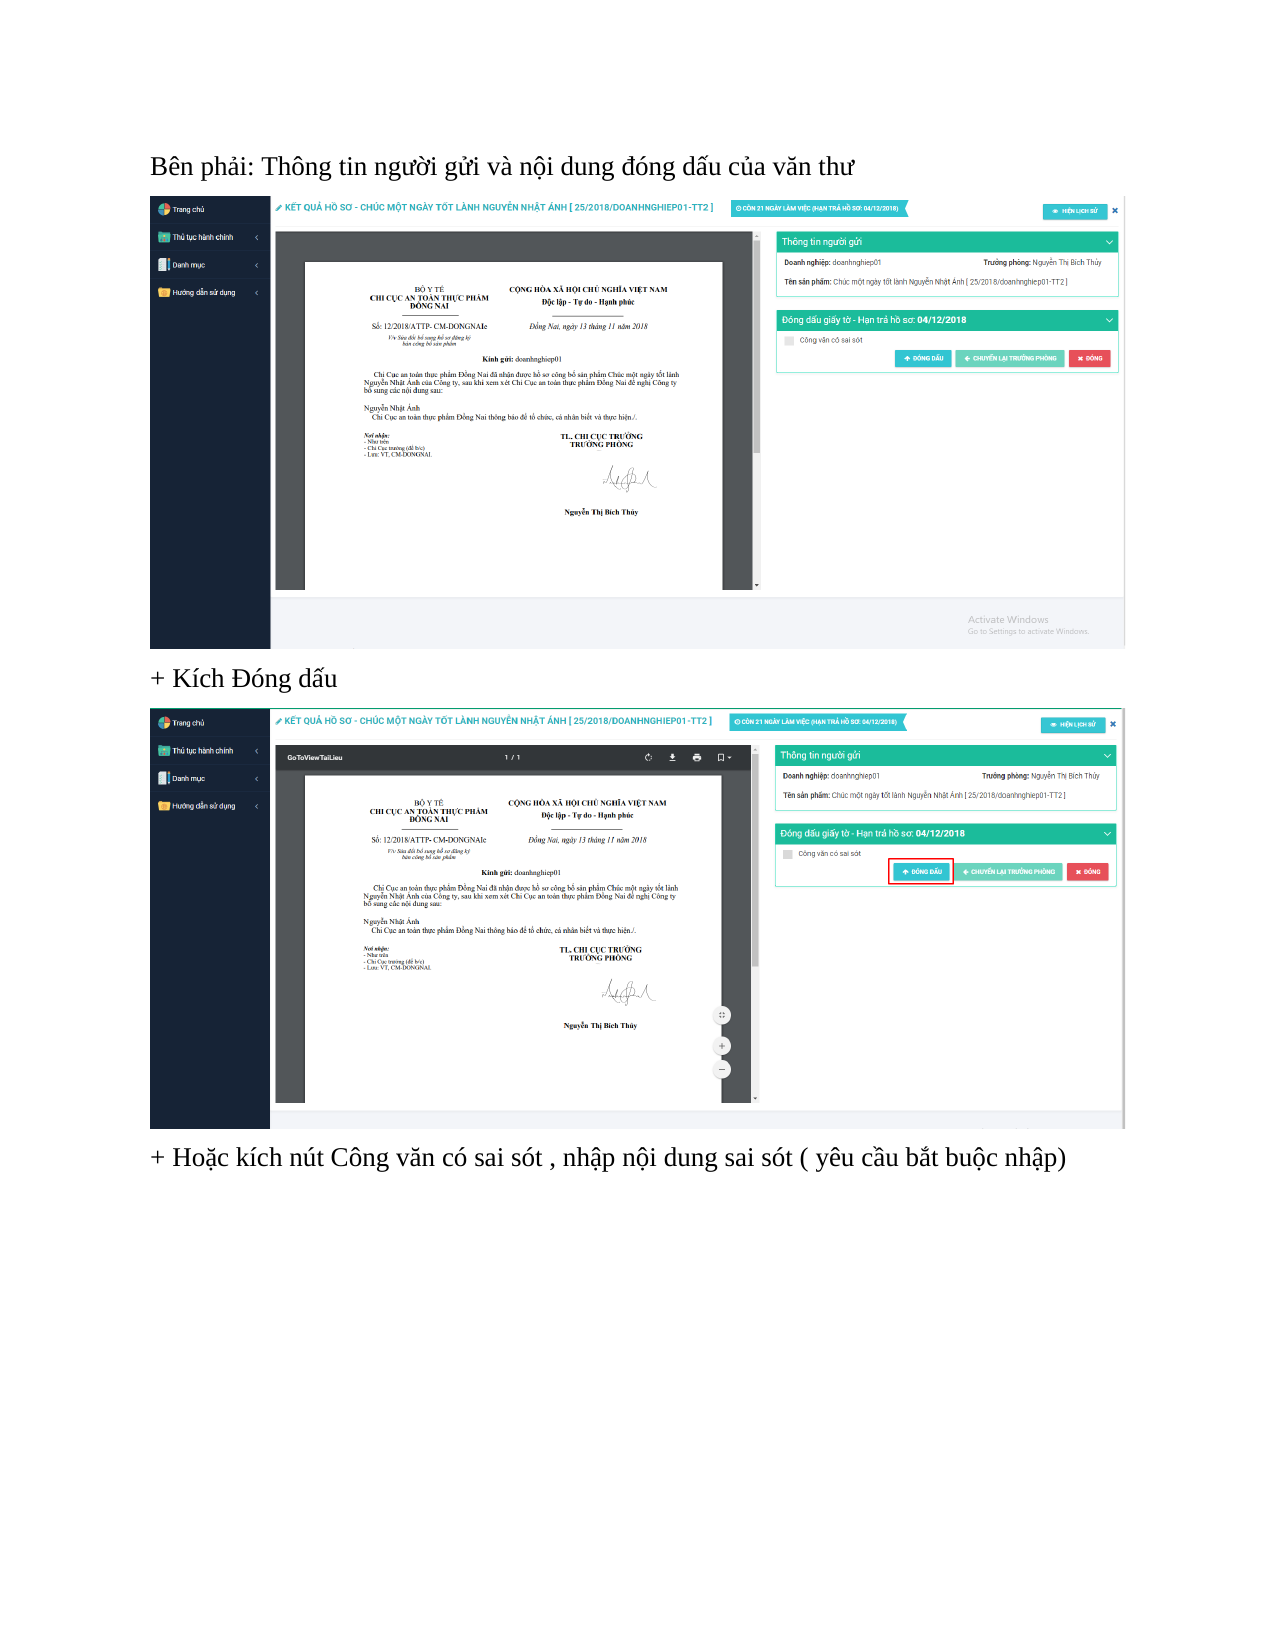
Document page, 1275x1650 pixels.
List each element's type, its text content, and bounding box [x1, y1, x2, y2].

text + Kích Đóng dấu [150, 662, 1125, 693]
text + Hoặc kích nút Công văn có sai sót , nhập nội dung sai sót ( yêu cầu bắt buộc nhập) [150, 1142, 1125, 1173]
picture [150, 196, 1125, 649]
picture [150, 708, 1125, 1129]
text Bên phải: Thông tin người gửi và nội dung đóng dấu của văn thư [150, 150, 1125, 181]
